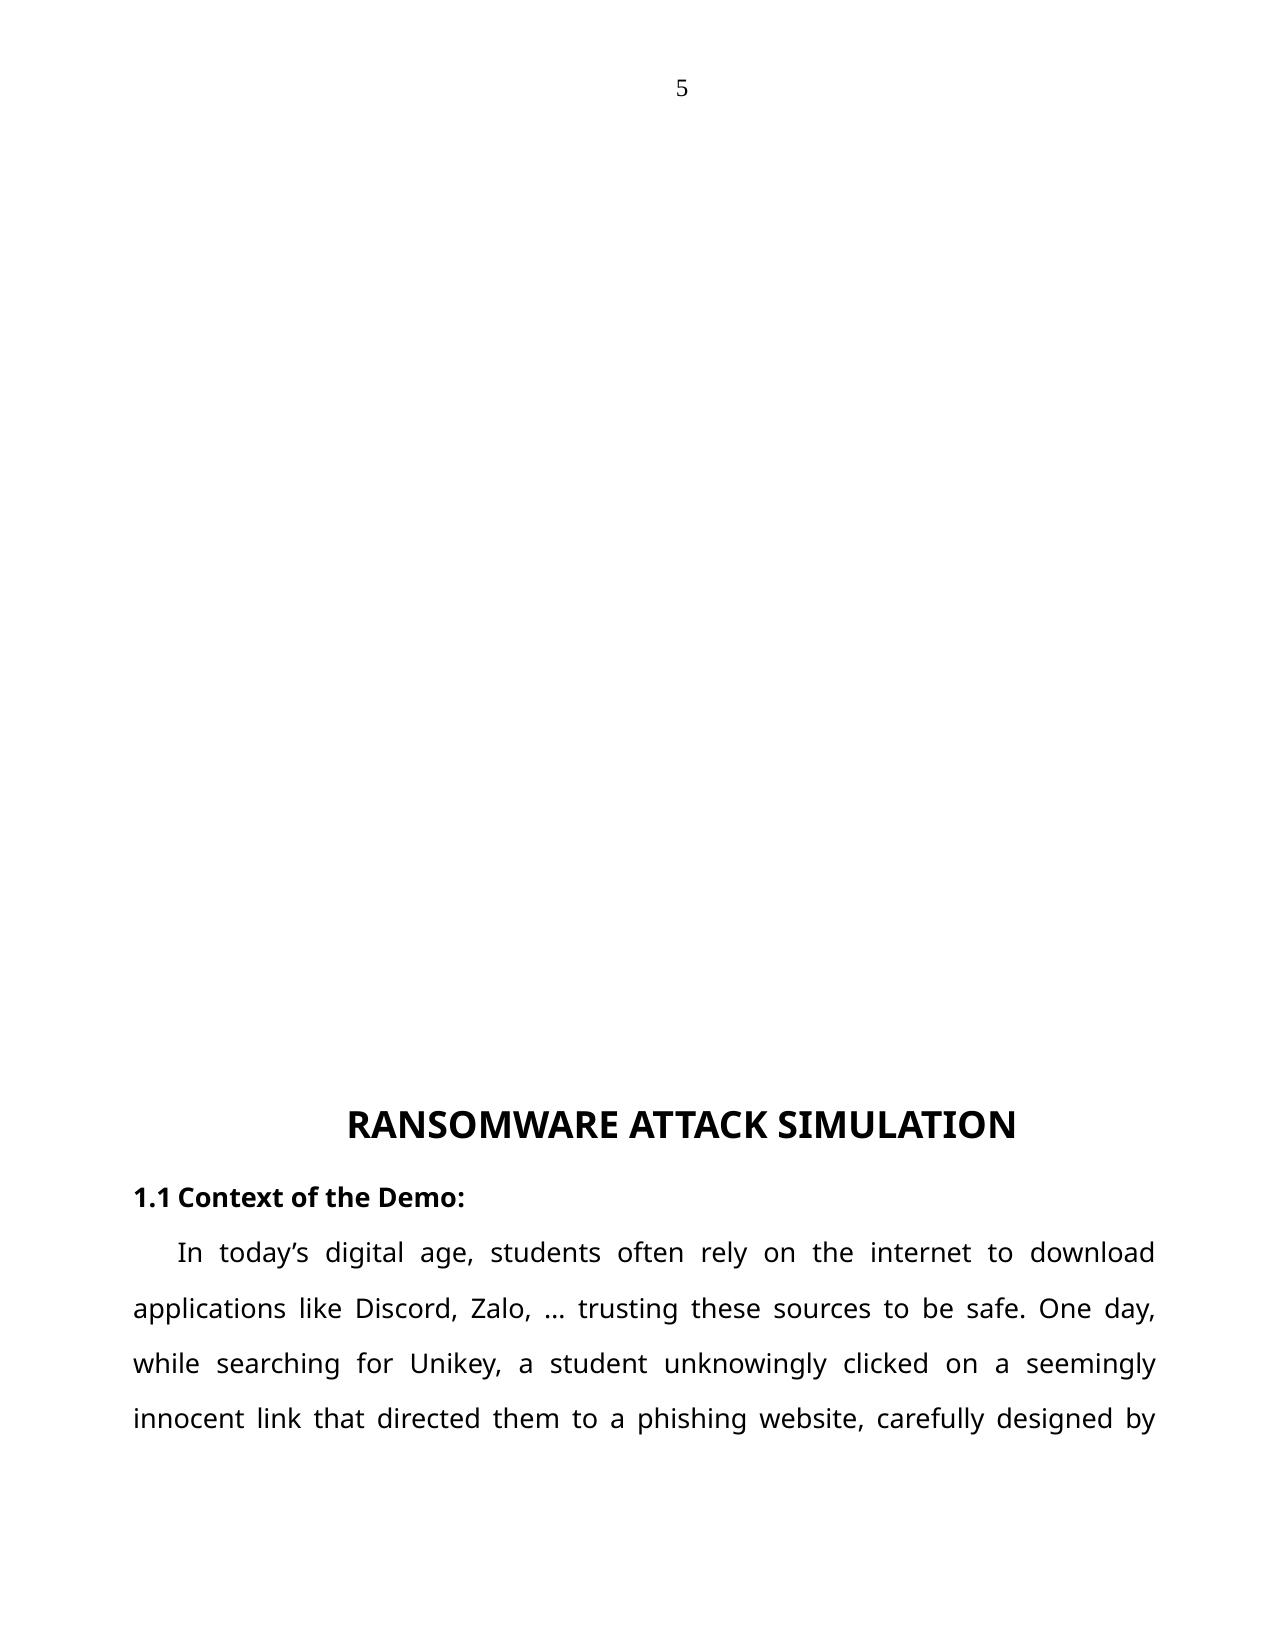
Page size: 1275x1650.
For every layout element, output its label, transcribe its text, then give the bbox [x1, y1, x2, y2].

subtitle RANSOMWARE ATTACK SIMULATION [207, 1098, 1157, 1149]
subtitle Context of the Demo: [133, 1179, 1157, 1216]
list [133, 1234, 1157, 1437]
